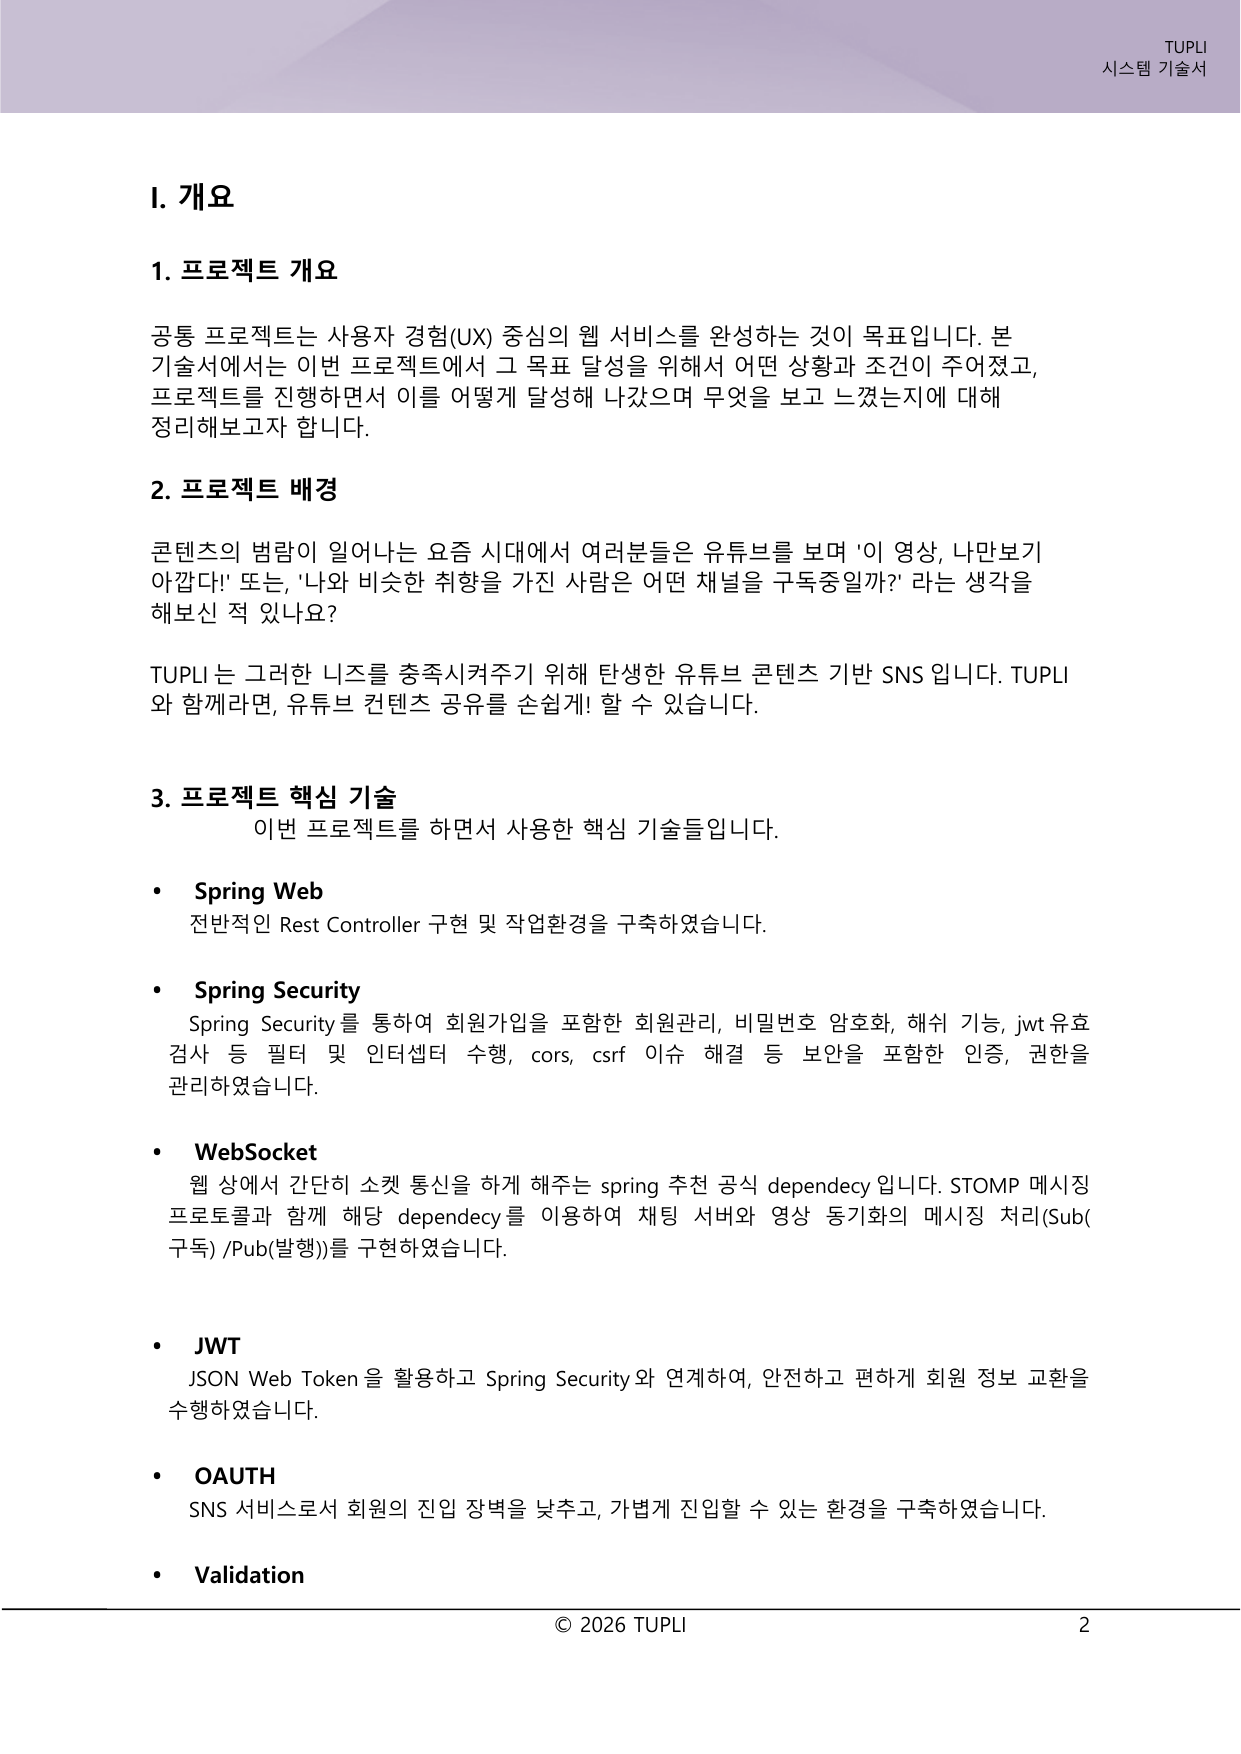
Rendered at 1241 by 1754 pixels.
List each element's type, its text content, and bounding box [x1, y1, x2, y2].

text 이번 프로젝트를 하면서 사용한 핵심 기술들입니다. [229, 814, 1090, 844]
text 콘텐츠의 범람이 일어나는 요즘 시대에서 여러분들은 유튜브를 보며 '이 영상, 나만보기 아깝다!' 또는, '나와 비슷한 취향을 가진 사람은 어떤 채널을 구독중일까?' 라는 생각을 해보신 적 있나요? [150, 536, 1090, 628]
list Spring Web [153, 875, 1090, 905]
text 공통 프로젝트는 사용자 경험(UX) 중심의 웹 서비스를 완성하는 것이 목표입니다. 본 기술서에서는 이번 프로젝트에서 그 목표 달성을 위해서 어떤 상황과 조건이 주어졌고, 프로젝트를 진행하면서 이를 어떻게 달성해 나갔으며 무엇을 보고 느꼈는지에 대해 정리해보고자 합니다. [150, 320, 1090, 442]
subtitle 개요 [150, 177, 1090, 216]
list Validation [153, 1558, 1090, 1588]
list OAUTH [153, 1459, 1090, 1490]
subtitle 프로젝트 핵심 기술 [150, 780, 1090, 814]
subtitle 프로젝트 배경 [150, 472, 1090, 506]
text SNS 서비스로서 회원의 진입 장벽을 낮추고, 가볍게 진입할 수 있는 환경을 구축하였습니다. [168, 1494, 1090, 1522]
list JWT [153, 1329, 1090, 1360]
list WebSocket [153, 1135, 1090, 1166]
list Spring Security [153, 973, 1090, 1004]
text TUPLI는 그러한 니즈를 충족시켜주기 위해 탄생한 유튜브 콘텐츠 기반 SNS입니다. TUPLI와 함께라면, 유튜브 컨텐츠 공유를 손쉽게! 할 수 있습니다. [150, 658, 1090, 719]
text 전반적인 Rest Controller 구현 및 작업환경을 구축하였습니다. [168, 910, 1090, 937]
text JSON Web Token을 활용하고 Spring Security와 연계하여, 안전하고 편하게 회원 정보 교환을 수행하였습니다. [168, 1364, 1090, 1424]
text Spring Security를 통하여 회원가입을 포함한 회원관리, 비밀번호 암호화, 해쉬 기능, jwt유효 검사 등 필터 및 인터셉터 수행, cors, csrf 이슈 해결 등 보안을 포함한 인증, 권한을 관리하였습니다. [168, 1008, 1090, 1099]
text 웹 상에서 간단히 소켓 통신을 하게 해주는 spring 추천 공식 dependecy입니다. STOMP 메시징 프로토콜과 함께 해당 dependecy를 이용하여 채팅 서버와 영상 동기화의 메시징 처리(Sub(구독) /Pub(발행))를 구현하였습니다. [168, 1170, 1090, 1262]
subtitle 프로젝트 개요 [150, 253, 1090, 287]
